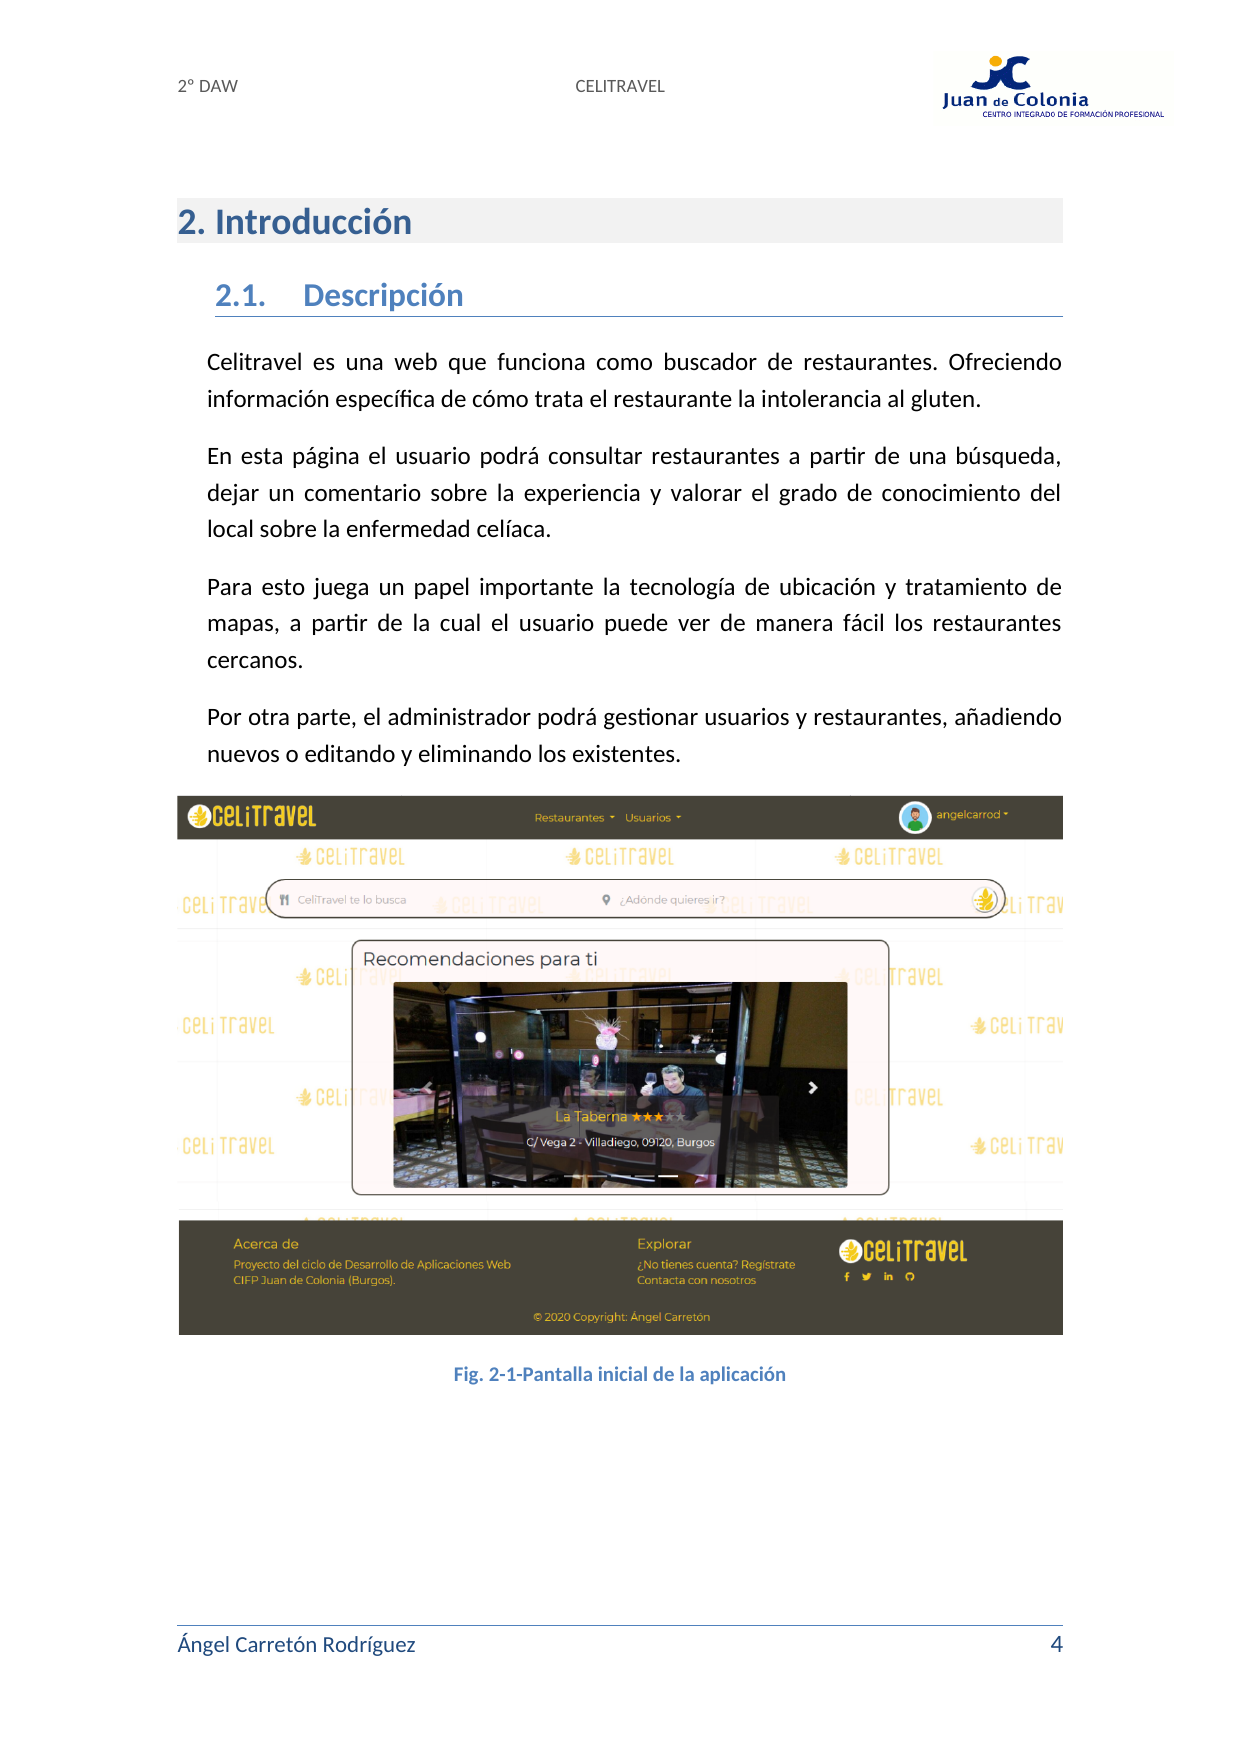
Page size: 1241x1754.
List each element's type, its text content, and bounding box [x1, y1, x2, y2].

text Fig. 2-1-Pantalla inicial de la aplicación [177, 1361, 1063, 1387]
text Por otra parte, el administrador podrá gestionar usuarios y restaurantes, añadiendo nuevos o editando y eliminando los existentes. [207, 701, 1063, 768]
subtitle Descripción [215, 273, 1063, 316]
text Celitravel es una web que funciona como buscador de restaurantes. Ofreciendo información específica de cómo trata el restaurante la intolerancia al gluten. [207, 346, 1063, 413]
picture [177, 795, 1063, 1335]
subtitle Introducción [177, 198, 1063, 243]
text En esta página el usuario podrá consultar restaurantes a partir de una búsqueda, dejar un comentario sobre la experiencia y valorar el grado de conocimiento del local sobre la enfermedad celíaca. [207, 440, 1063, 544]
text Para esto juega un papel importante la tecnología de ubicación y tratamiento de mapas, a partir de la cual el usuario puede ver de manera fácil los restaurantes cercanos. [207, 571, 1063, 674]
picture [933, 51, 1175, 126]
